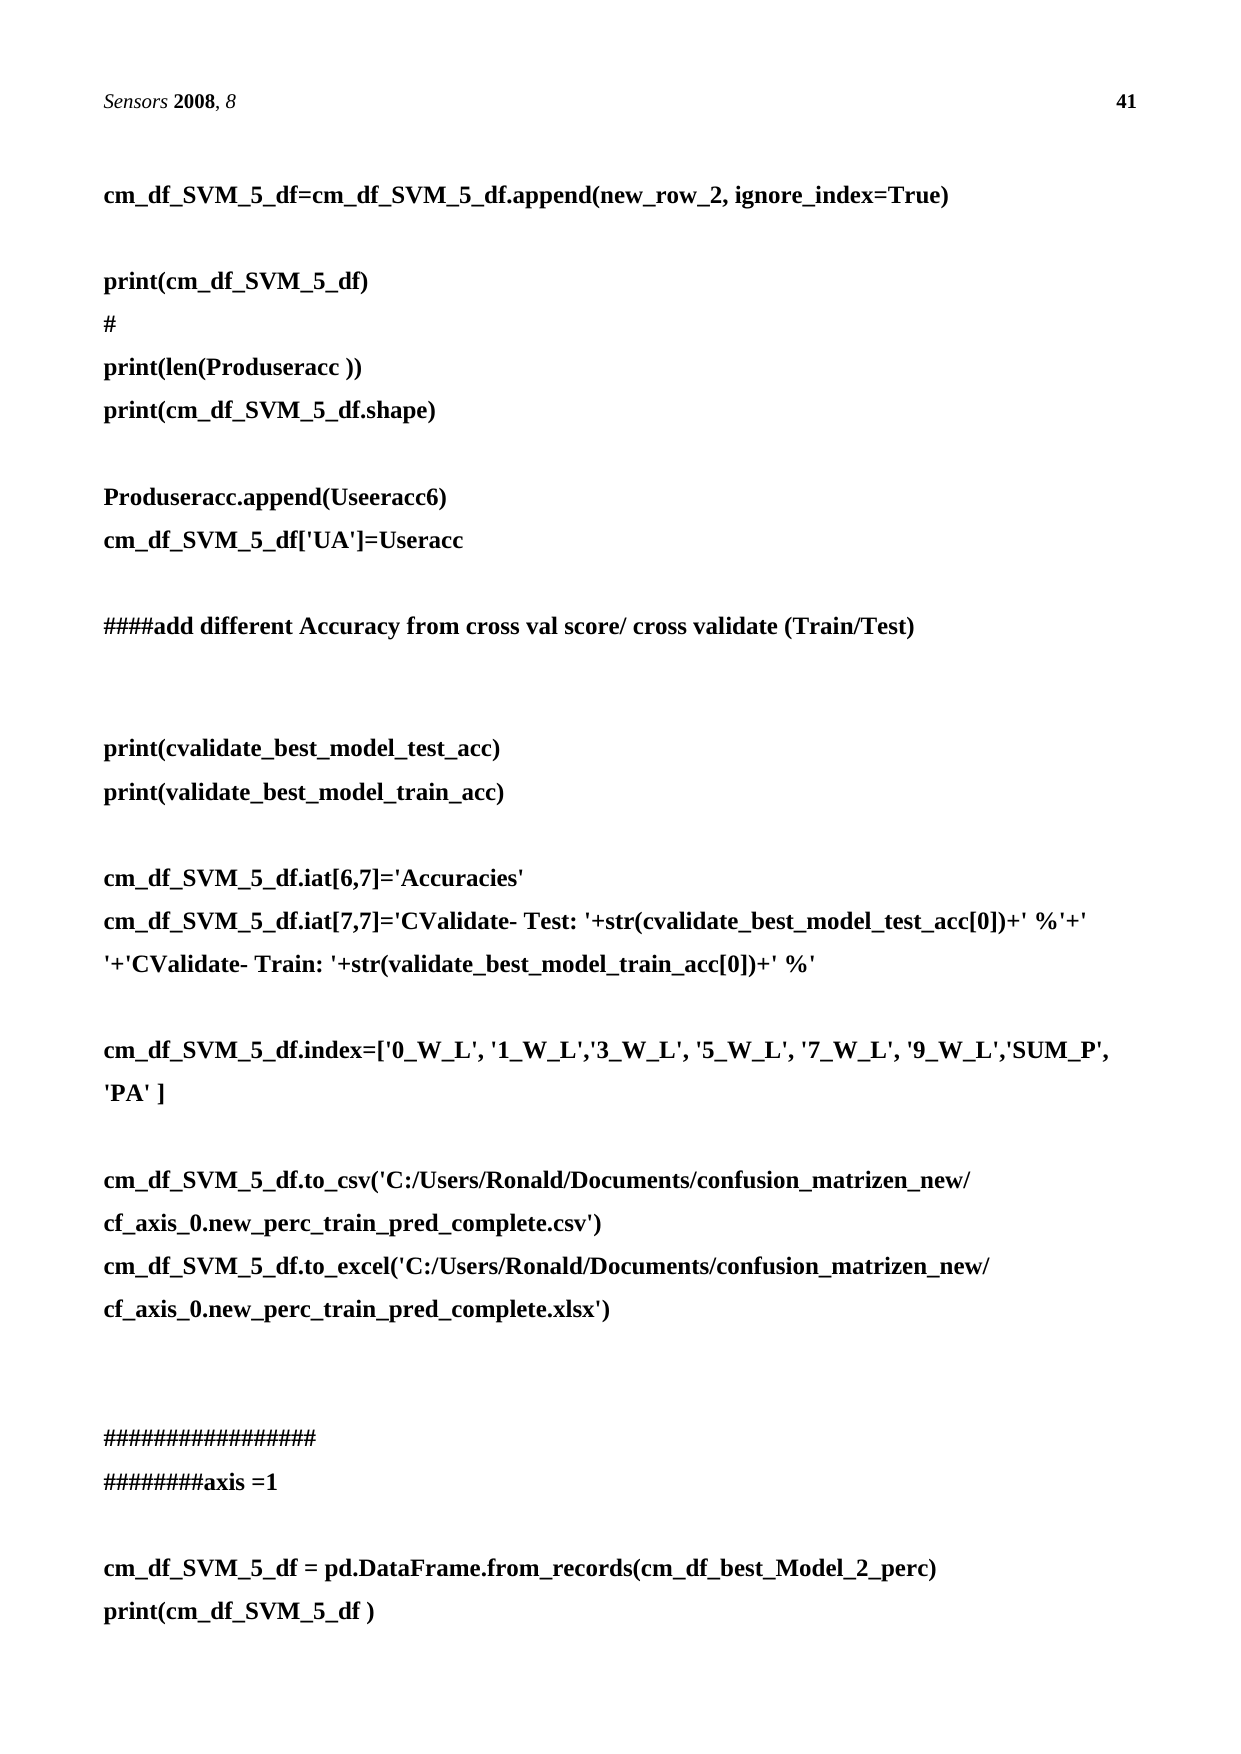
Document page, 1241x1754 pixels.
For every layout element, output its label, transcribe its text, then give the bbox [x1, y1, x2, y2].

text cm_df_SVM_5_df.to_csv('C:/Users/Ronald/Documents/confusion_matrizen_new/cf_axis_0.new_perc_train_pred_complete.csv') [103, 1165, 1137, 1237]
text # [103, 309, 1137, 338]
text print(len(Produseracc )) [103, 352, 1137, 381]
text print(cm_df_SVM_5_df.shape) [103, 396, 1137, 424]
text ########axis =1 [103, 1467, 1137, 1495]
text cm_df_SVM_5_df['UA']=Useracc [103, 525, 1137, 554]
text print(cvalidate_best_model_test_acc) [103, 733, 1137, 762]
text cm_df_SVM_5_df=cm_df_SVM_5_df.append(new_row_2, ignore_index=True) [103, 180, 1137, 209]
text print(validate_best_model_train_acc) [103, 777, 1137, 805]
text cm_df_SVM_5_df.iat[6,7]='Accuracies' [103, 863, 1137, 892]
text cm_df_SVM_5_df.index=['0_W_L', '1_W_L','3_W_L', '5_W_L', '7_W_L', '9_W_L','SUM_P', 'PA' ] [103, 1035, 1137, 1107]
text ################# [103, 1423, 1137, 1452]
text Produseracc.append(Useeracc6) [103, 482, 1137, 511]
text cm_df_SVM_5_df = pd.DataFrame.from_records(cm_df_best_Model_2_perc) [103, 1553, 1137, 1582]
text print(cm_df_SVM_5_df ) [103, 1596, 1137, 1625]
text ####add different Accuracy from cross val score/ cross validate (Train/Test) [103, 611, 1137, 640]
text cm_df_SVM_5_df.iat[7,7]='CValidate- Test: '+str(cvalidate_best_model_test_acc[0])+' %'+' '+'CValidate- Train: '+str(validate_best_model_train_acc[0])+' %' [103, 906, 1137, 978]
text cm_df_SVM_5_df.to_excel('C:/Users/Ronald/Documents/confusion_matrizen_new/cf_axis_0.new_perc_train_pred_complete.xlsx') [103, 1251, 1137, 1323]
text print(cm_df_SVM_5_df) [103, 266, 1137, 295]
